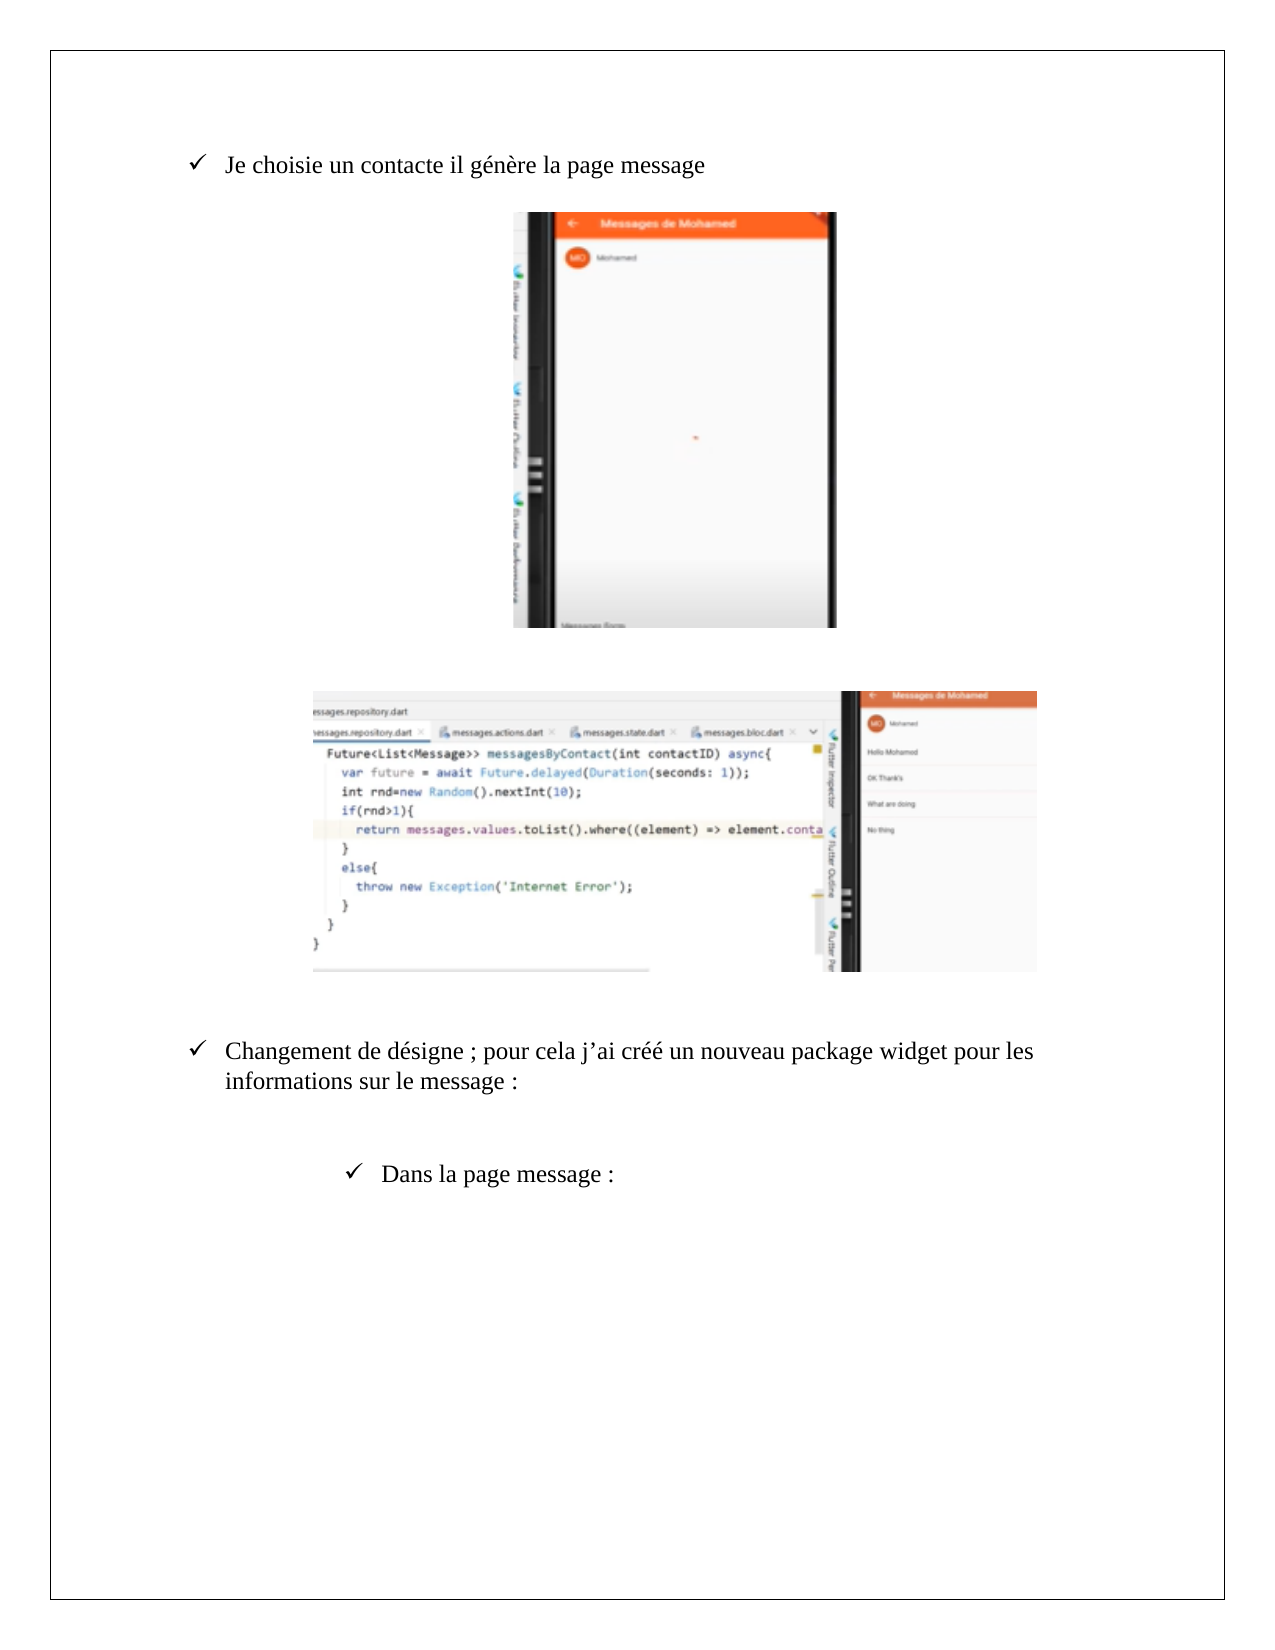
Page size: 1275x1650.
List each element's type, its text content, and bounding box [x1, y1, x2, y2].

list Dans la page message : [344, 1159, 1125, 1188]
picture [313, 691, 1037, 972]
list Changement de désigne ; pour cela j’ai créé un nouveau package widget pour les informations sur le message : [187, 1036, 1125, 1095]
list Je choisie un contacte il génère la page message [187, 150, 1125, 179]
picture [513, 212, 837, 628]
